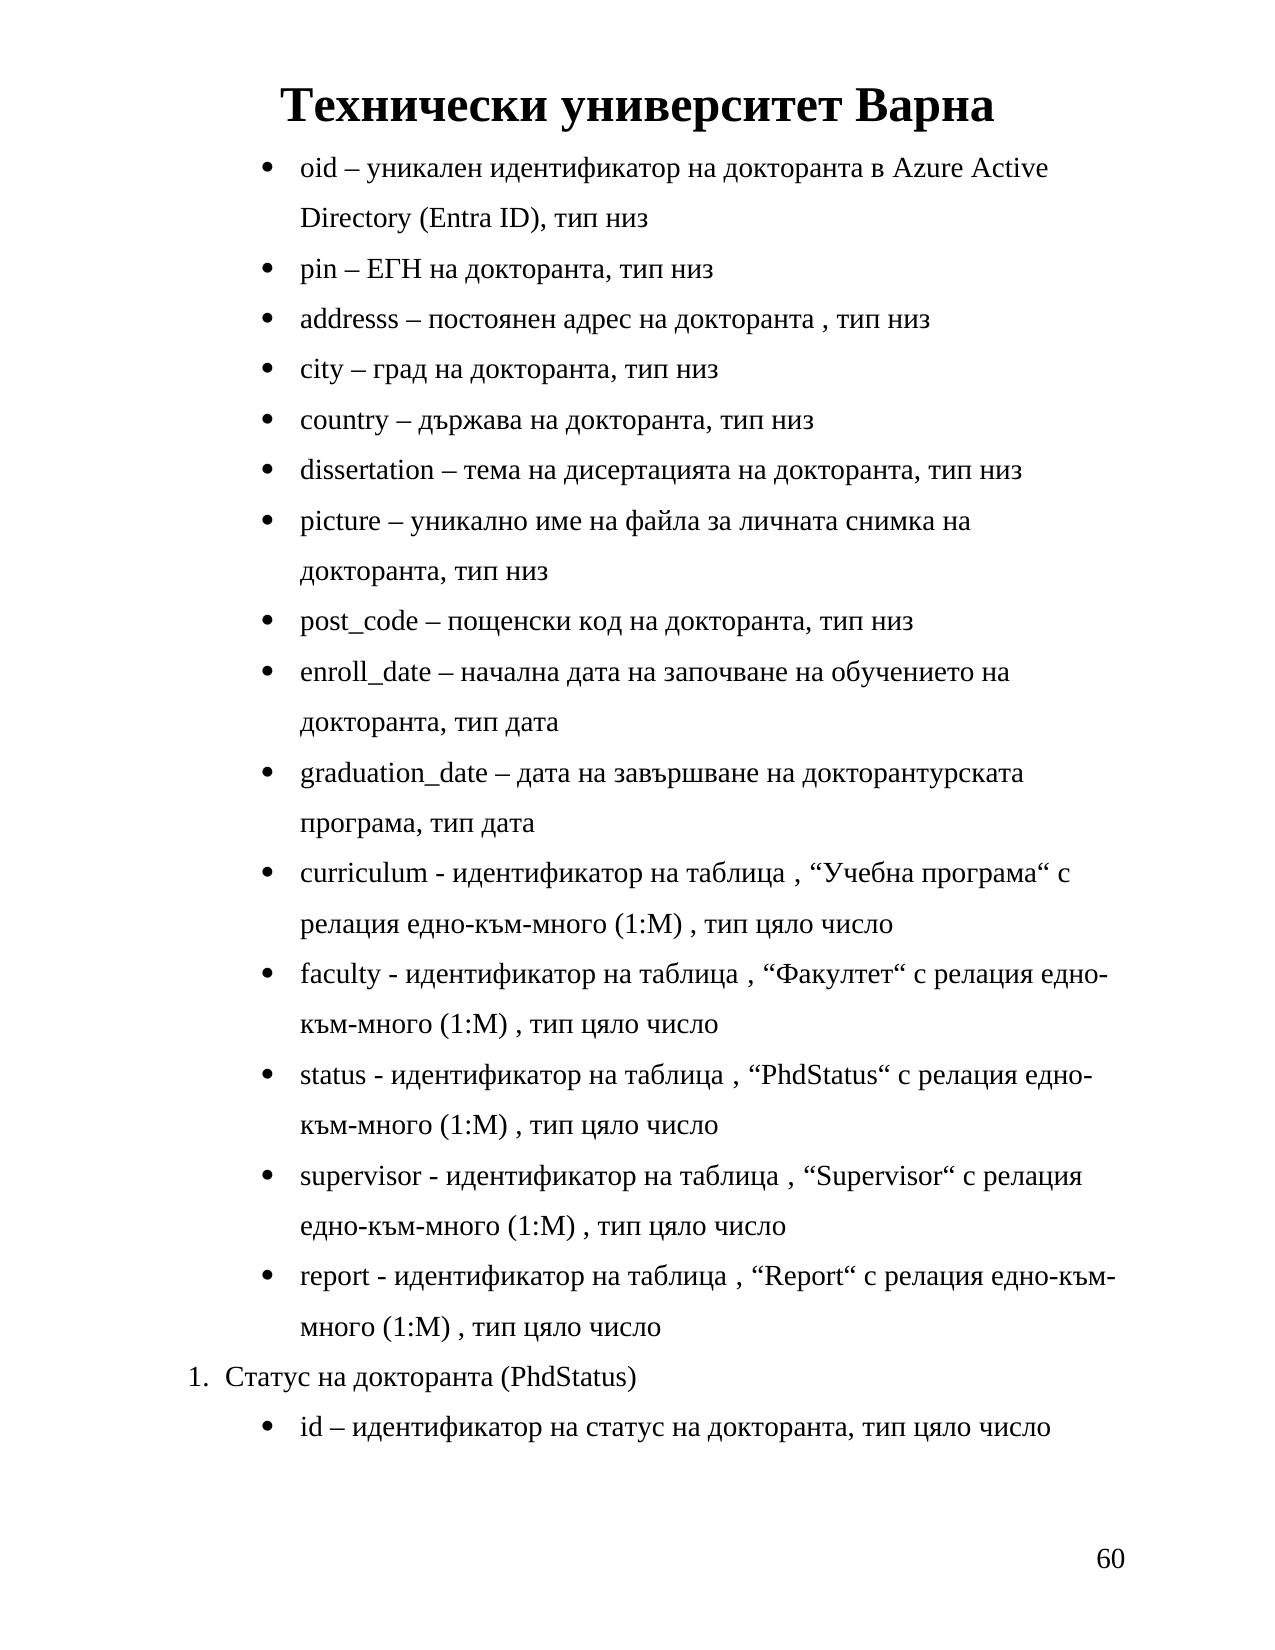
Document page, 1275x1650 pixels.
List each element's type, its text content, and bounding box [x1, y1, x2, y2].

list supervisor - идентификатор на таблица ‚ “Supervisor“ с релация едно-към-много (1:M) , тип цяло число [262, 1158, 1125, 1242]
list graduation_date – дата на завършване на докторантурската програма, тип дата [262, 755, 1125, 839]
list Статус на докторанта (PhdStatus) [187, 1359, 1125, 1393]
list status - идентификатор на таблица ‚ “PhdStatus“ с релация едно-към-много (1:M) , тип цяло число [262, 1057, 1125, 1141]
list enroll_date – начална дата на започване на обучението на докторанта, тип дата [262, 654, 1125, 738]
list addresss – постоянен адрес на докторанта , тип низ [262, 301, 1125, 335]
list city – град на докторанта, тип низ [262, 352, 1125, 385]
list dissertation – тема на дисертацията на докторанта, тип низ [262, 452, 1125, 486]
list picture – уникално име на файла за личната снимка на докторанта, тип низ [262, 503, 1125, 587]
list faculty - идентификатор на таблица ‚ “Факултет“ с релация едно-към-много (1:M) , тип цяло число [262, 956, 1125, 1040]
list post_code – пощенски код на докторанта, тип низ [262, 603, 1125, 637]
list curriculum - идентификатор на таблица ‚ “Учебна програма“ с релация едно-към-много (1:M) , тип цяло число [262, 855, 1125, 939]
list id – идентификатор на статус на докторанта, тип цяло число [262, 1409, 1125, 1443]
list country – държава на докторанта, тип низ [262, 402, 1125, 436]
list report - идентификатор на таблица ‚ “Report“ с релация едно-към-много (1:M) , тип цяло число [262, 1258, 1125, 1342]
list oid – уникален идентификатор на докторанта в Azure Active Directory (Entra ID), тип низ [262, 150, 1125, 234]
list pin – ЕГН на докторанта, тип низ [262, 251, 1125, 284]
